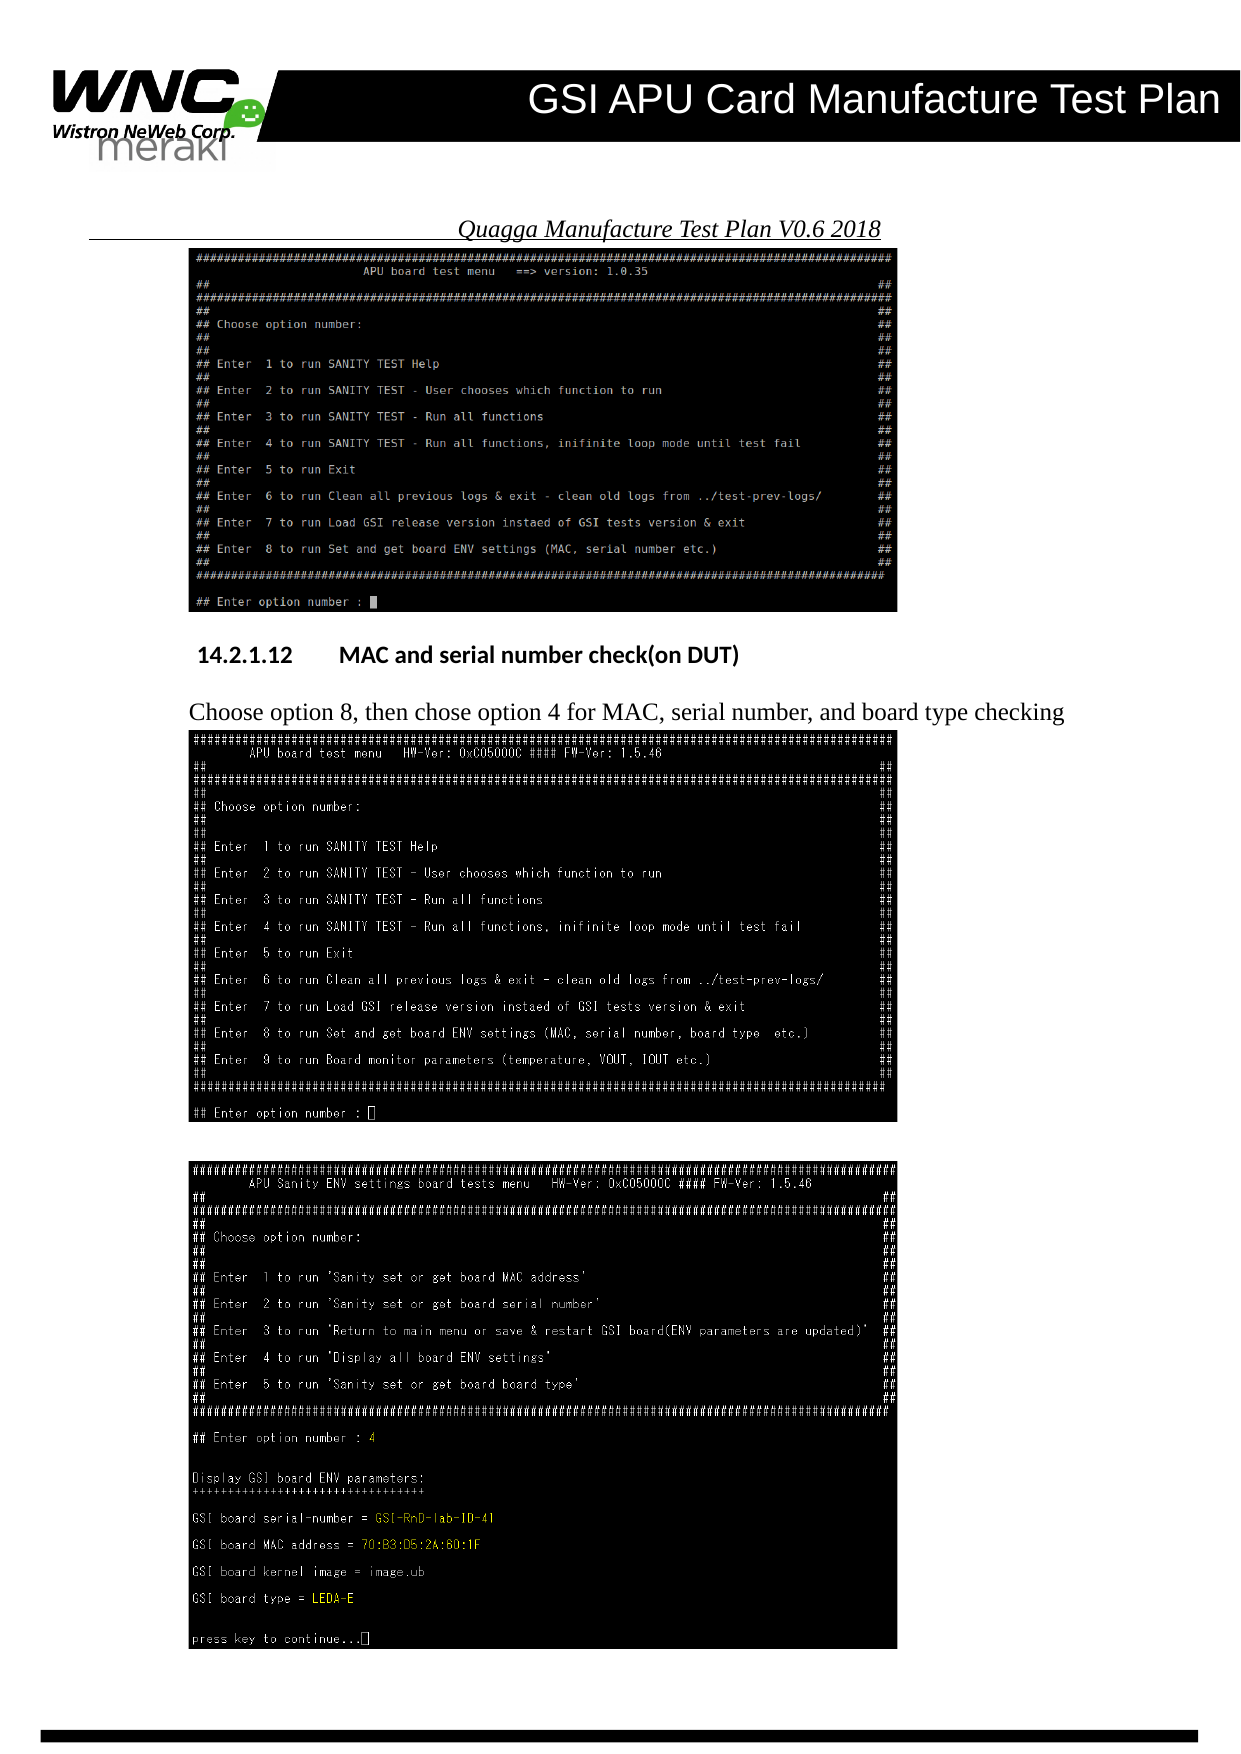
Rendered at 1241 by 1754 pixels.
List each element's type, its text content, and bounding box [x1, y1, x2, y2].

picture [188, 730, 898, 1122]
text Choose option 8, then chose option 4 for MAC, serial number, and board type checking [139, 692, 1152, 730]
text MAC and serial number check(on DUT) [197, 636, 1127, 674]
picture [188, 1161, 898, 1649]
picture [0, 28, 1241, 172]
